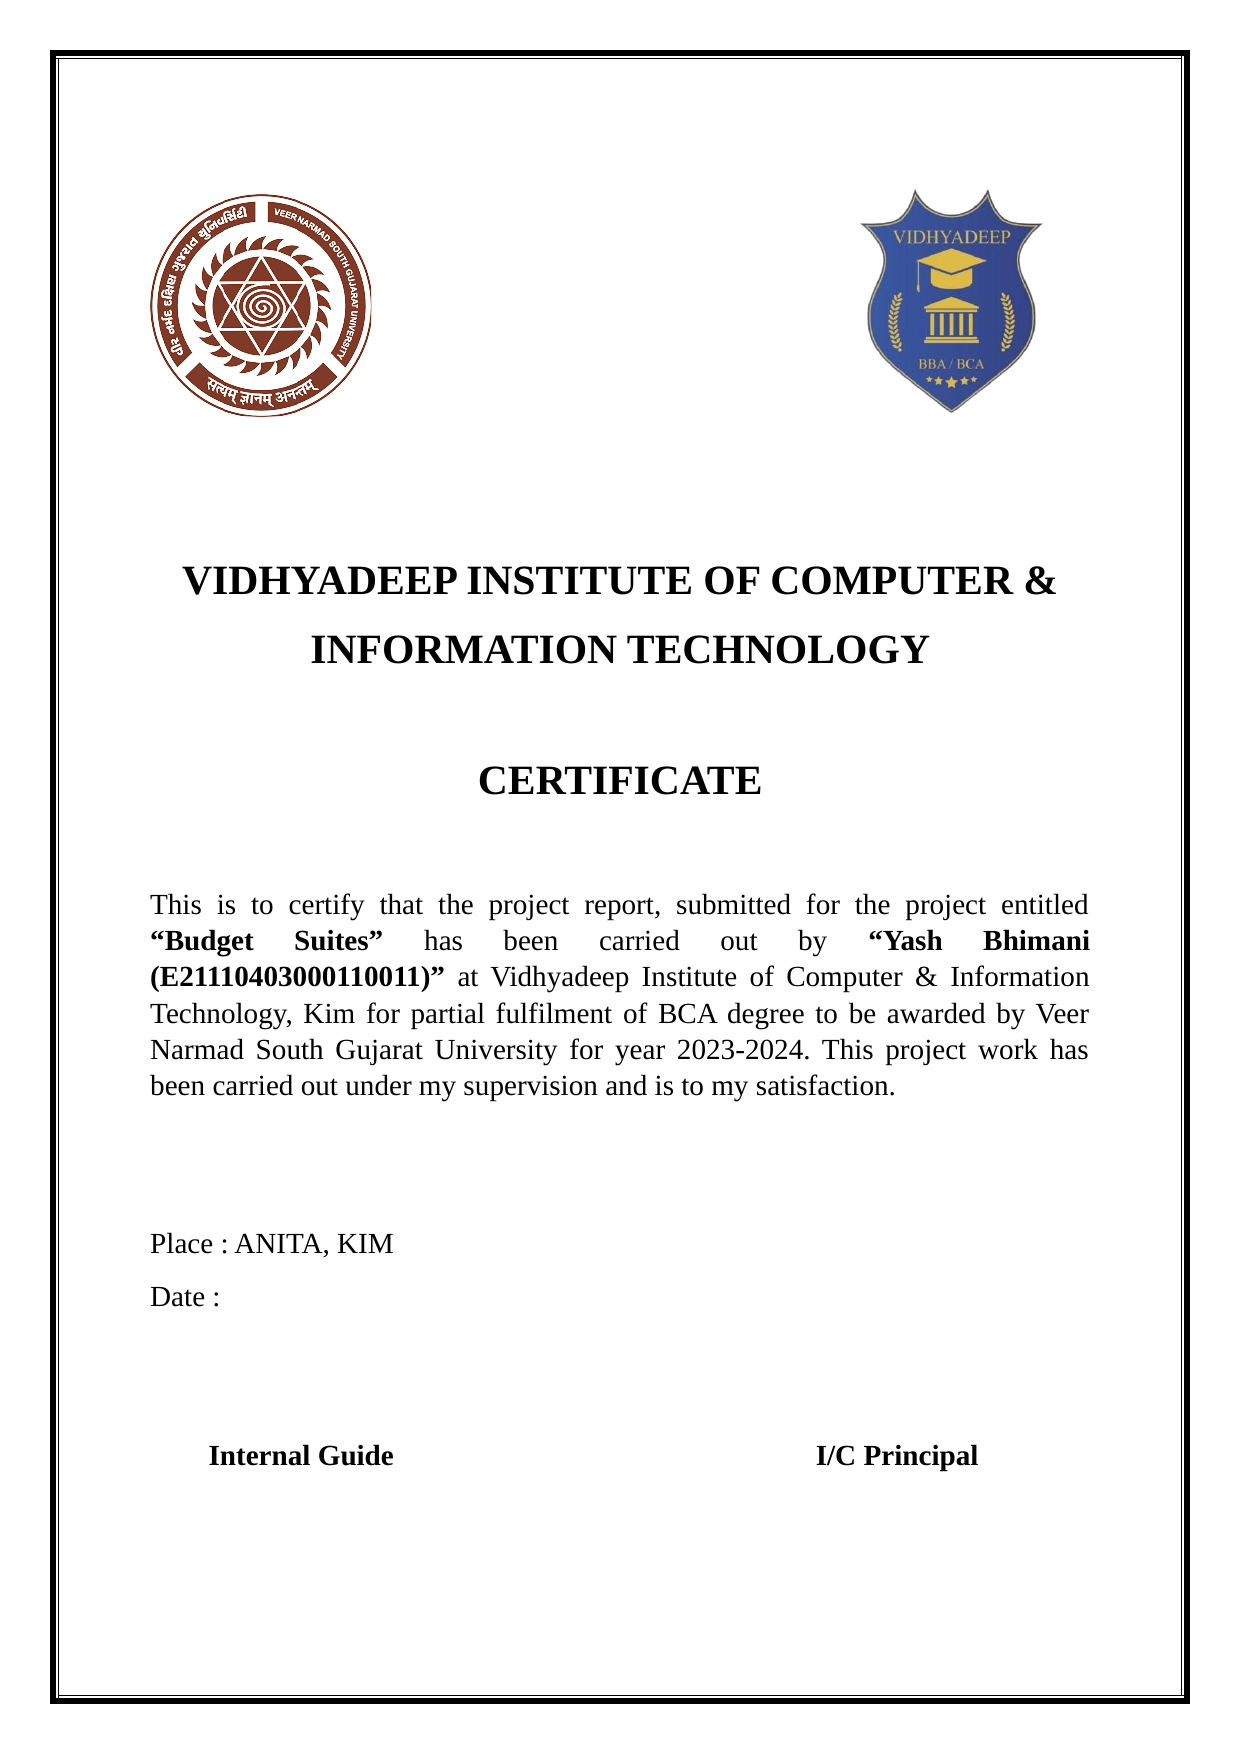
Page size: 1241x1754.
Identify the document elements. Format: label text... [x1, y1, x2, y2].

text Date : [150, 1279, 1090, 1313]
text CERTIFICATE [150, 756, 1090, 804]
text VIDHYADEEP INSTITUTE OF COMPUTER & [150, 556, 1090, 604]
text Place : ANITA, KIM [150, 1226, 1090, 1260]
text INFORMATION TECHNOLOGY [150, 624, 1090, 672]
picture [150, 194, 372, 417]
text This is to certify that the project report, submitted for the project entitled “Budget Suites” has been carried out by “Yash Bhimani (E21110403000110011)” at Vidhyadeep Institute of Computer & Information Technology, Kim for partial fulfilment of BCA degree to be awarded by Veer Narmad South Gujarat University for year 2023-2024. This project work has been carried out under my supervision and is to my satisfaction. [150, 887, 1090, 1102]
picture [859, 188, 1044, 413]
text Internal Guide I/C Principal [150, 1438, 1090, 1471]
